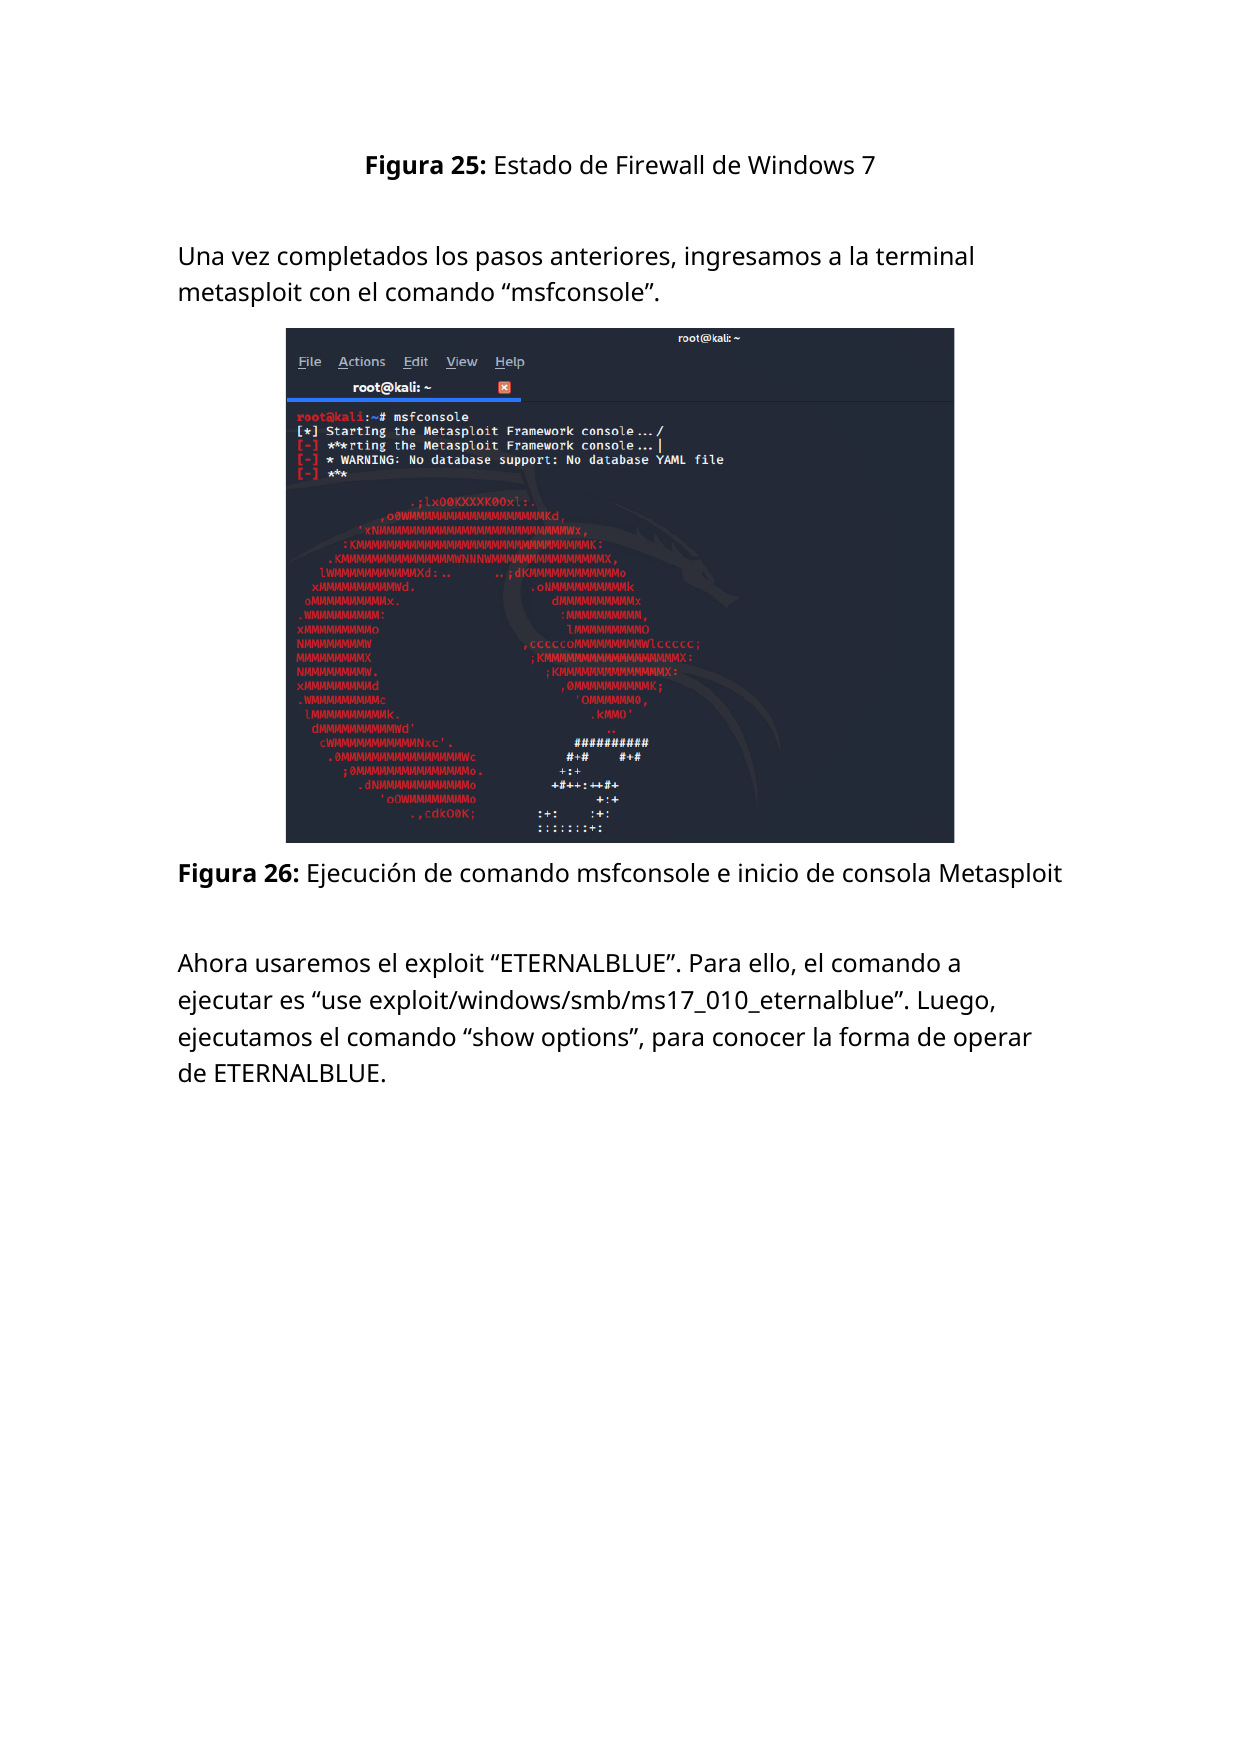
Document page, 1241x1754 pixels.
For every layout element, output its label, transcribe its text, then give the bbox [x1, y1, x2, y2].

text Ahora usaremos el exploit “ETERNALBLUE”. Para ello, el comando a ejecutar es “use exploit/windows/smb/ms17_010_eternalblue”. Luego, ejecutamos el comando “show options”, para conocer la forma de operar de ETERNALBLUE. [177, 946, 1063, 1090]
text Figura 25: Estado de Firewall de Windows 7 [177, 148, 1063, 182]
text Una vez completados los pasos anteriores, ingresamos a la terminal metasploit con el comando “msfconsole”. [177, 238, 1063, 309]
text Figura 26: Ejecución de comando msfconsole e inicio de consola Metasploit [177, 855, 1063, 889]
picture [285, 328, 955, 843]
